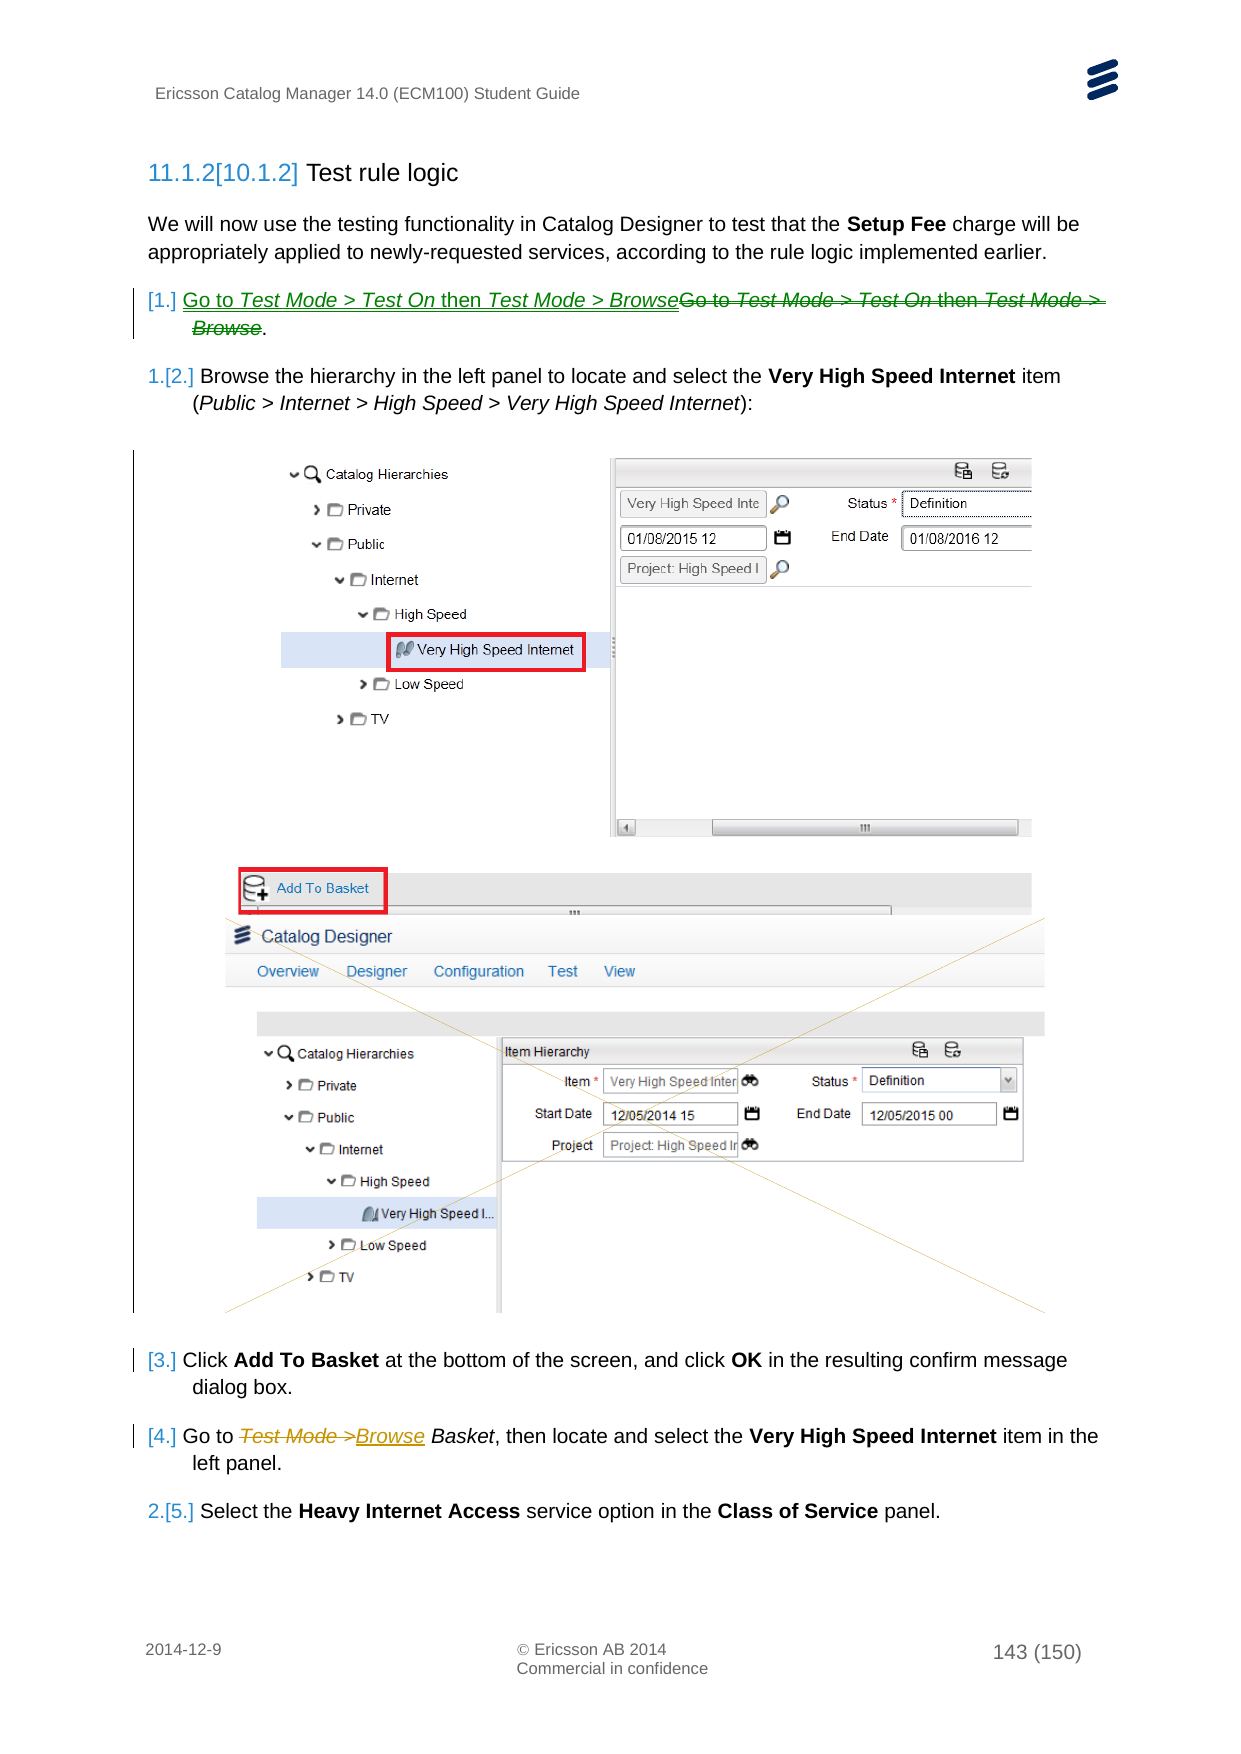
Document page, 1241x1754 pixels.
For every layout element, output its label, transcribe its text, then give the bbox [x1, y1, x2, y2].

picture [637, 919, 1045, 1312]
list Browse the hierarchy in the left panel to locate and select the Very High Speed Internet item (Public > Internet > High Speed > Very High Speed Internet): [148, 364, 1122, 415]
picture [228, 1117, 1042, 1313]
list . [148, 288, 1122, 339]
list Select the Heavy Internet Access service option in the Class of Service panel. [148, 1499, 1122, 1523]
list Click Add To Basket at the bottom of the screen, and click OK in the resulting confirm message dialog box. [148, 1348, 1122, 1399]
text We will now use the testing functionality in Catalog Designer to test that the Setup Fee charge will be appropriately applied to newly-requested services, according to the rule logic implemented earlier. [148, 212, 1122, 263]
picture [238, 450, 1032, 915]
subtitle Test rule logic [148, 158, 1122, 187]
list Go to Basket, then locate and select the Very High Speed Internet item in the left panel. [148, 1423, 1122, 1475]
picture [228, 918, 1042, 1114]
picture [225, 919, 633, 1312]
